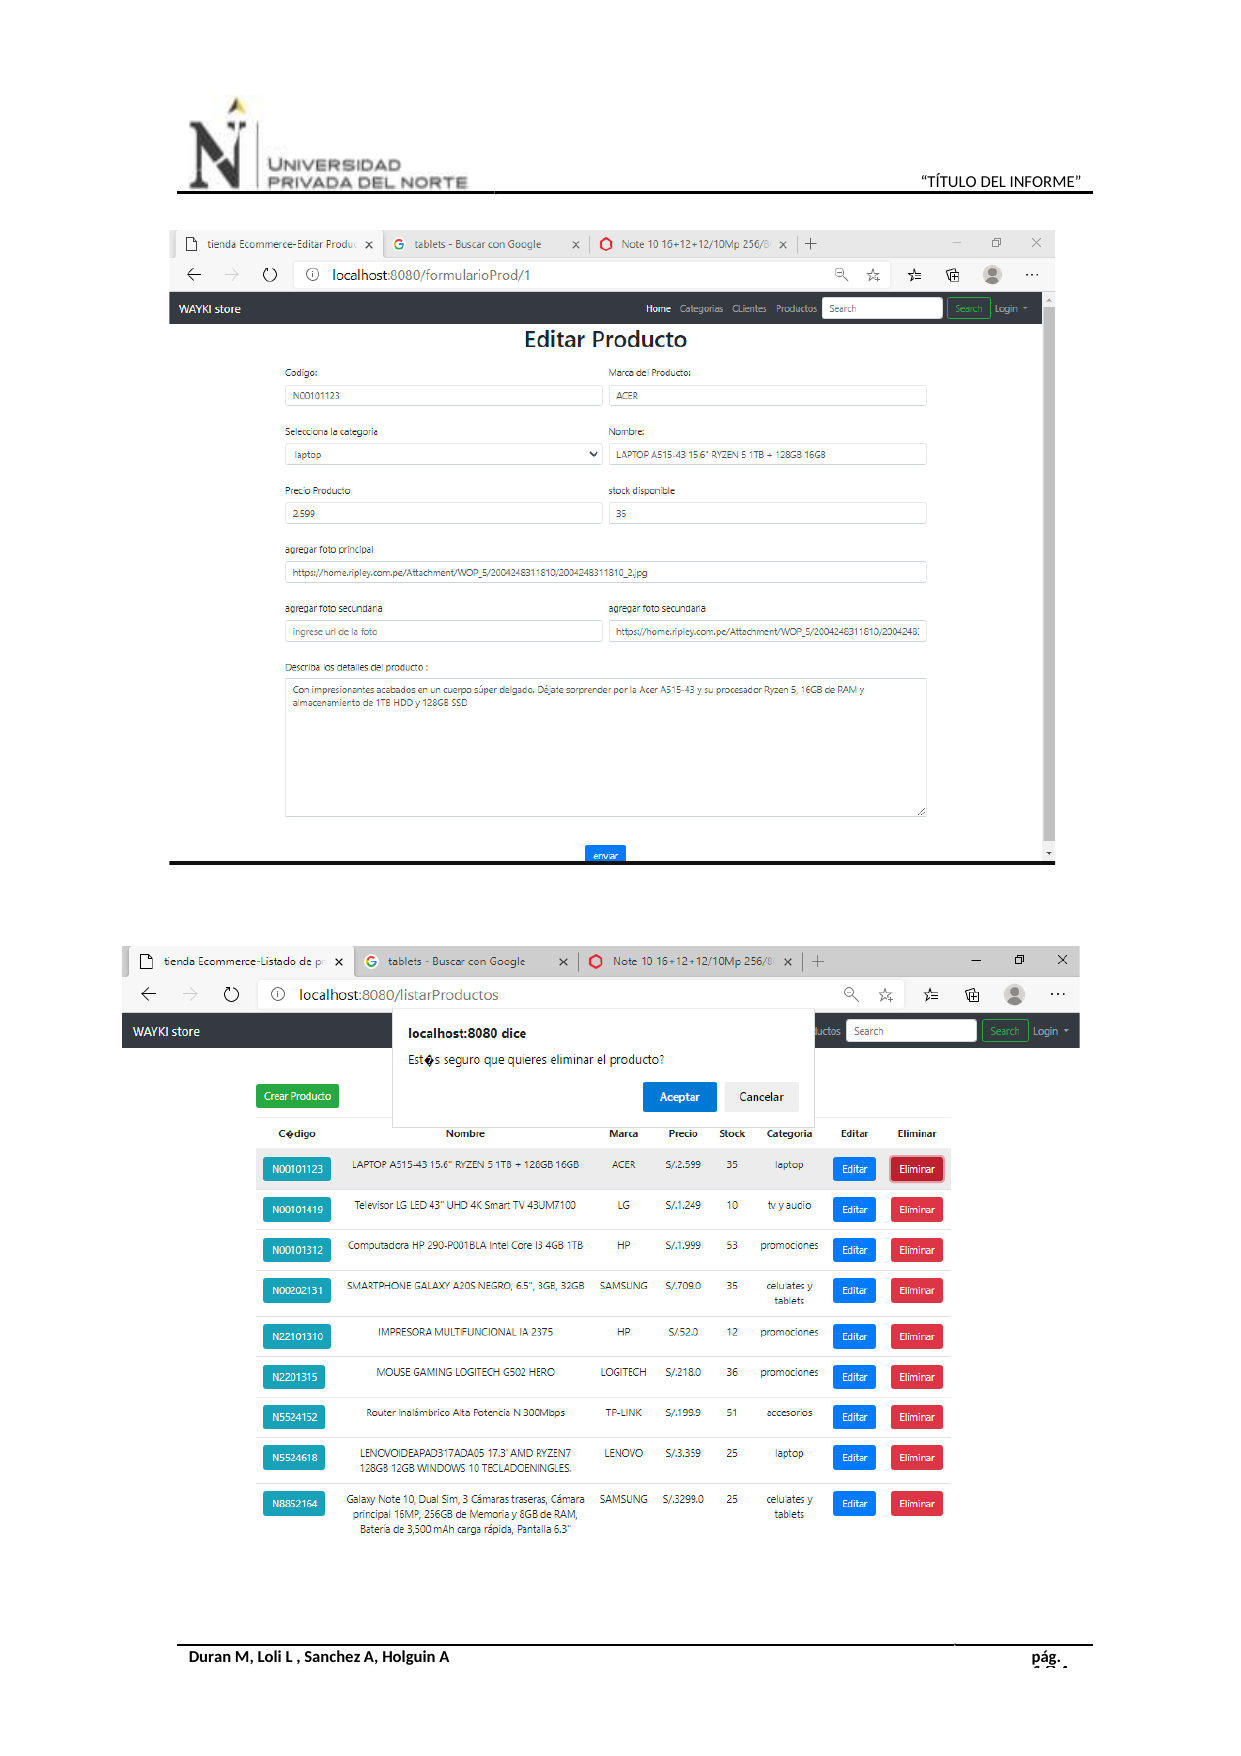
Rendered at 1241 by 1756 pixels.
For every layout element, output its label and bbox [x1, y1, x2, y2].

picture [188, 95, 469, 191]
picture [169, 230, 1056, 865]
picture [122, 946, 1080, 1553]
